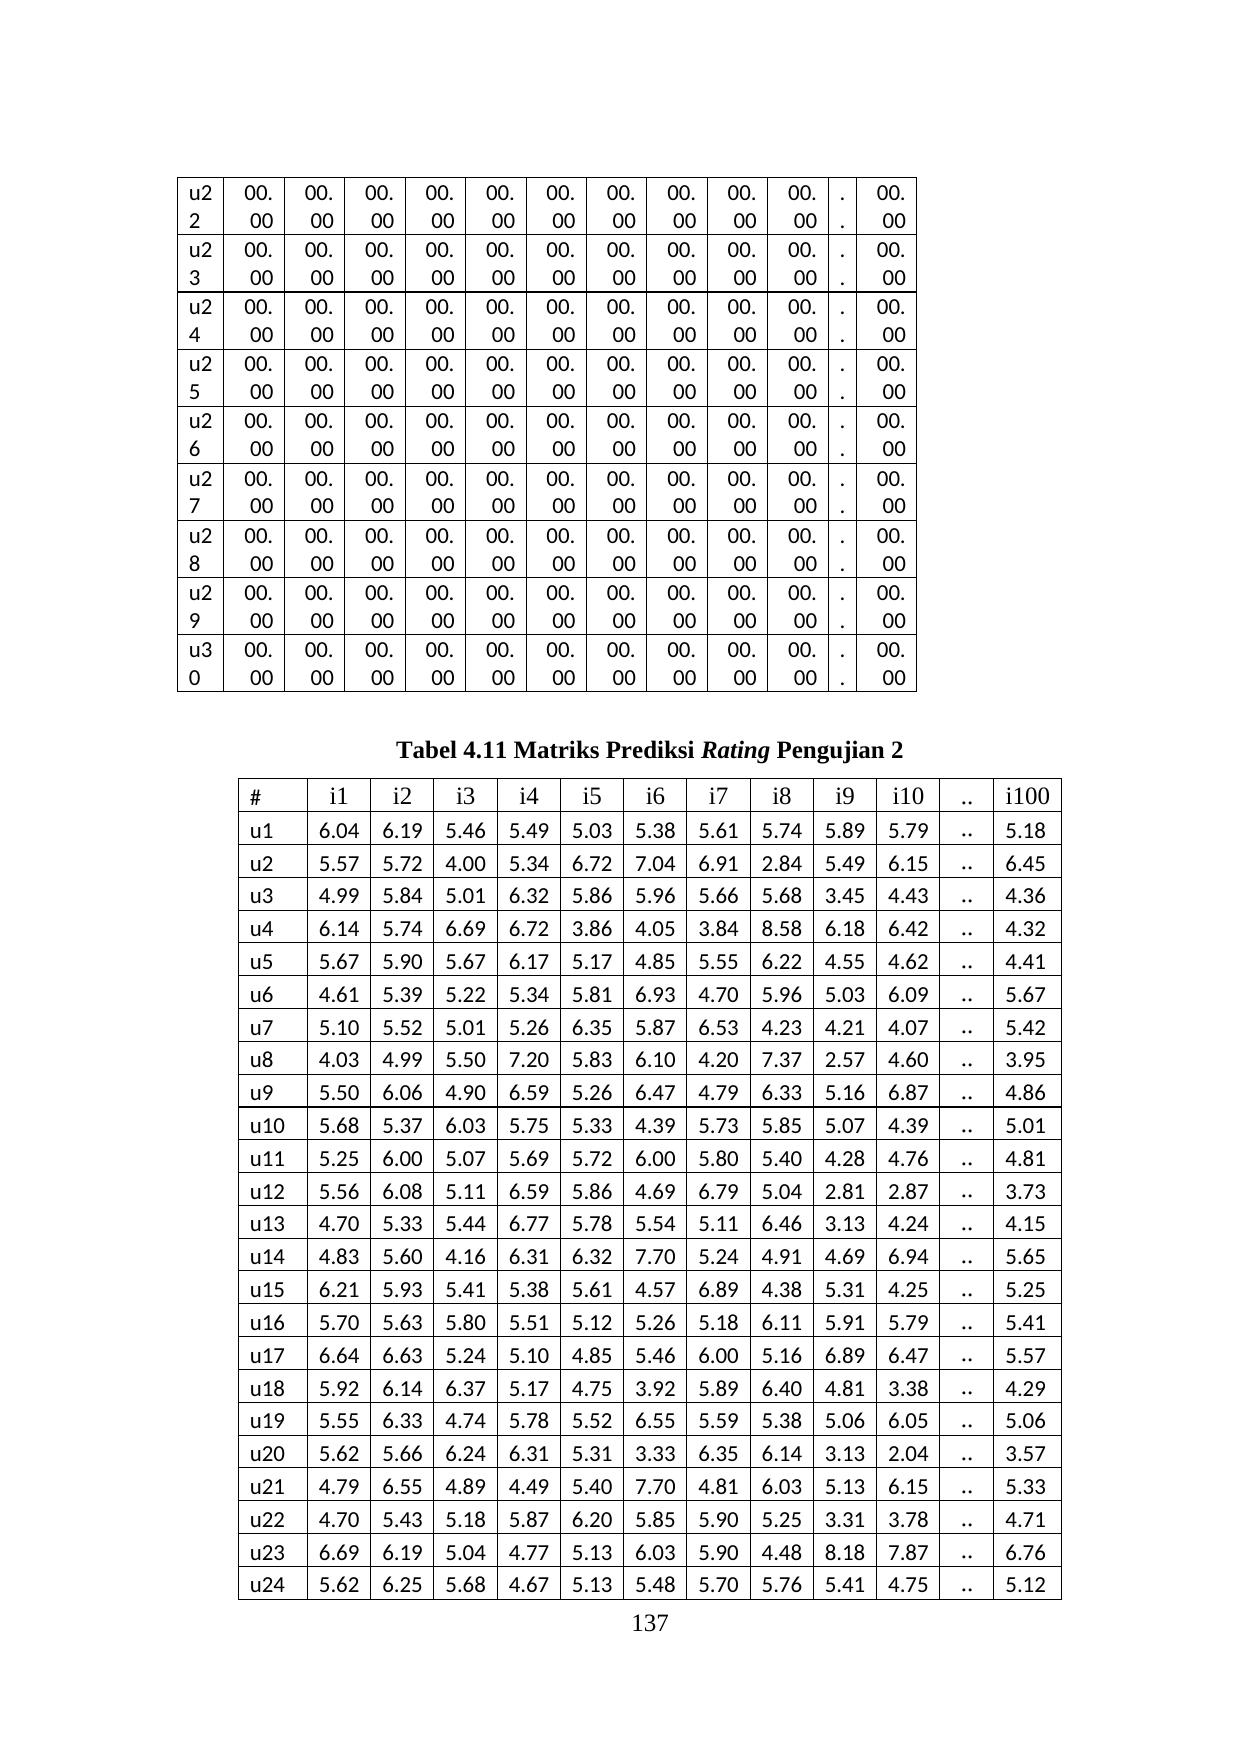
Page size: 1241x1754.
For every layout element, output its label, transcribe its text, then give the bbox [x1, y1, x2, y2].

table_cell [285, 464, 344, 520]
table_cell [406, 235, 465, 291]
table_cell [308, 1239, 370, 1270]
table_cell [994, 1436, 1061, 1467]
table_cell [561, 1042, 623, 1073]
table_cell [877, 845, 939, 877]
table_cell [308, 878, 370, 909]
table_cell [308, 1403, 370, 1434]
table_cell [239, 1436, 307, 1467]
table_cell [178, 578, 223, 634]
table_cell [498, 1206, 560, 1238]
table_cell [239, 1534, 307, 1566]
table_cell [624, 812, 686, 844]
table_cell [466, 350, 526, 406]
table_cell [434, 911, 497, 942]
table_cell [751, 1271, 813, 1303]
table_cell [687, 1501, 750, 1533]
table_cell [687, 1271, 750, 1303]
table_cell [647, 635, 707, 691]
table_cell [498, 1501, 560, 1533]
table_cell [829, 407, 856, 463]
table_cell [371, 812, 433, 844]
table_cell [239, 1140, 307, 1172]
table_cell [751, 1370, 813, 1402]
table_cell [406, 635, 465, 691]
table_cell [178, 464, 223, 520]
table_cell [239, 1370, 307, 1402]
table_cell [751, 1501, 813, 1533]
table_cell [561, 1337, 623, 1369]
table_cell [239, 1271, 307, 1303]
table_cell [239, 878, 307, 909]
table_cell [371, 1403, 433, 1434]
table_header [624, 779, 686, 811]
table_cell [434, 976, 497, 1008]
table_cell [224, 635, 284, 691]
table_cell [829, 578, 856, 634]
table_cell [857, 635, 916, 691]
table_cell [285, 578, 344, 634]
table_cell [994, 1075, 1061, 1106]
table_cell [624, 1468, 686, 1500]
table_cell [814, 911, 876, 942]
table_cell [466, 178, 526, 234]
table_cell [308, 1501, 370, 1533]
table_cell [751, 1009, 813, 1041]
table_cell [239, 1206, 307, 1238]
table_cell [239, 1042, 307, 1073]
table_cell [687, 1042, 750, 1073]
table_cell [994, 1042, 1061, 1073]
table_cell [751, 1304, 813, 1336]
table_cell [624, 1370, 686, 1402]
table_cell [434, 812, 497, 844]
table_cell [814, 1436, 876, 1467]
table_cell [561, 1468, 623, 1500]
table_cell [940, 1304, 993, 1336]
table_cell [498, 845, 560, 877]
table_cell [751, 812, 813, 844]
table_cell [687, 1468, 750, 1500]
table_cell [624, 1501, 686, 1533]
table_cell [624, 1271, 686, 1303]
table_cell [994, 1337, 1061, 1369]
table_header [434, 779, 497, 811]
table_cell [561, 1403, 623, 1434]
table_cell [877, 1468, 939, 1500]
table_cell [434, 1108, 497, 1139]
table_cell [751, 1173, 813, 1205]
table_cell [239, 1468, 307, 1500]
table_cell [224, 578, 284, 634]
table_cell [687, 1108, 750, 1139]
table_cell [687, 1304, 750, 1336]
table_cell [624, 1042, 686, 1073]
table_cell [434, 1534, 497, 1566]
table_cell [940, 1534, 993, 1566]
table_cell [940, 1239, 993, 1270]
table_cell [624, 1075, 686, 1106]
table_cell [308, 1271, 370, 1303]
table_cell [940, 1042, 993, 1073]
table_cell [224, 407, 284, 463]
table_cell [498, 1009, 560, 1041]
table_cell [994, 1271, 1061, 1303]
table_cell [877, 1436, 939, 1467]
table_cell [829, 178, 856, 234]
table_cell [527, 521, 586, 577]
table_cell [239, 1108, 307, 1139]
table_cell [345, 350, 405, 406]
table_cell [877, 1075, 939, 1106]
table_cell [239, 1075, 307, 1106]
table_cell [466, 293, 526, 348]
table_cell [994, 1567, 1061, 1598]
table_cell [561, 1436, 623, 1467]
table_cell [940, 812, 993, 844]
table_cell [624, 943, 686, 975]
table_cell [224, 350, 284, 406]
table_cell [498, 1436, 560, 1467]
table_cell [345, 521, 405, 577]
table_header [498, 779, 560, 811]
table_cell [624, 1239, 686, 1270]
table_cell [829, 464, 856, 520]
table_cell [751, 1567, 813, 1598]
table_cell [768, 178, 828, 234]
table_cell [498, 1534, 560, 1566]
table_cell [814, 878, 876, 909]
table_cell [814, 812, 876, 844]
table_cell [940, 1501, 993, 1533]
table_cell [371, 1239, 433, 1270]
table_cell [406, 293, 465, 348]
text Tabel 4.11 Matriks Prediksi Rating Pengujian 2 [177, 735, 1122, 764]
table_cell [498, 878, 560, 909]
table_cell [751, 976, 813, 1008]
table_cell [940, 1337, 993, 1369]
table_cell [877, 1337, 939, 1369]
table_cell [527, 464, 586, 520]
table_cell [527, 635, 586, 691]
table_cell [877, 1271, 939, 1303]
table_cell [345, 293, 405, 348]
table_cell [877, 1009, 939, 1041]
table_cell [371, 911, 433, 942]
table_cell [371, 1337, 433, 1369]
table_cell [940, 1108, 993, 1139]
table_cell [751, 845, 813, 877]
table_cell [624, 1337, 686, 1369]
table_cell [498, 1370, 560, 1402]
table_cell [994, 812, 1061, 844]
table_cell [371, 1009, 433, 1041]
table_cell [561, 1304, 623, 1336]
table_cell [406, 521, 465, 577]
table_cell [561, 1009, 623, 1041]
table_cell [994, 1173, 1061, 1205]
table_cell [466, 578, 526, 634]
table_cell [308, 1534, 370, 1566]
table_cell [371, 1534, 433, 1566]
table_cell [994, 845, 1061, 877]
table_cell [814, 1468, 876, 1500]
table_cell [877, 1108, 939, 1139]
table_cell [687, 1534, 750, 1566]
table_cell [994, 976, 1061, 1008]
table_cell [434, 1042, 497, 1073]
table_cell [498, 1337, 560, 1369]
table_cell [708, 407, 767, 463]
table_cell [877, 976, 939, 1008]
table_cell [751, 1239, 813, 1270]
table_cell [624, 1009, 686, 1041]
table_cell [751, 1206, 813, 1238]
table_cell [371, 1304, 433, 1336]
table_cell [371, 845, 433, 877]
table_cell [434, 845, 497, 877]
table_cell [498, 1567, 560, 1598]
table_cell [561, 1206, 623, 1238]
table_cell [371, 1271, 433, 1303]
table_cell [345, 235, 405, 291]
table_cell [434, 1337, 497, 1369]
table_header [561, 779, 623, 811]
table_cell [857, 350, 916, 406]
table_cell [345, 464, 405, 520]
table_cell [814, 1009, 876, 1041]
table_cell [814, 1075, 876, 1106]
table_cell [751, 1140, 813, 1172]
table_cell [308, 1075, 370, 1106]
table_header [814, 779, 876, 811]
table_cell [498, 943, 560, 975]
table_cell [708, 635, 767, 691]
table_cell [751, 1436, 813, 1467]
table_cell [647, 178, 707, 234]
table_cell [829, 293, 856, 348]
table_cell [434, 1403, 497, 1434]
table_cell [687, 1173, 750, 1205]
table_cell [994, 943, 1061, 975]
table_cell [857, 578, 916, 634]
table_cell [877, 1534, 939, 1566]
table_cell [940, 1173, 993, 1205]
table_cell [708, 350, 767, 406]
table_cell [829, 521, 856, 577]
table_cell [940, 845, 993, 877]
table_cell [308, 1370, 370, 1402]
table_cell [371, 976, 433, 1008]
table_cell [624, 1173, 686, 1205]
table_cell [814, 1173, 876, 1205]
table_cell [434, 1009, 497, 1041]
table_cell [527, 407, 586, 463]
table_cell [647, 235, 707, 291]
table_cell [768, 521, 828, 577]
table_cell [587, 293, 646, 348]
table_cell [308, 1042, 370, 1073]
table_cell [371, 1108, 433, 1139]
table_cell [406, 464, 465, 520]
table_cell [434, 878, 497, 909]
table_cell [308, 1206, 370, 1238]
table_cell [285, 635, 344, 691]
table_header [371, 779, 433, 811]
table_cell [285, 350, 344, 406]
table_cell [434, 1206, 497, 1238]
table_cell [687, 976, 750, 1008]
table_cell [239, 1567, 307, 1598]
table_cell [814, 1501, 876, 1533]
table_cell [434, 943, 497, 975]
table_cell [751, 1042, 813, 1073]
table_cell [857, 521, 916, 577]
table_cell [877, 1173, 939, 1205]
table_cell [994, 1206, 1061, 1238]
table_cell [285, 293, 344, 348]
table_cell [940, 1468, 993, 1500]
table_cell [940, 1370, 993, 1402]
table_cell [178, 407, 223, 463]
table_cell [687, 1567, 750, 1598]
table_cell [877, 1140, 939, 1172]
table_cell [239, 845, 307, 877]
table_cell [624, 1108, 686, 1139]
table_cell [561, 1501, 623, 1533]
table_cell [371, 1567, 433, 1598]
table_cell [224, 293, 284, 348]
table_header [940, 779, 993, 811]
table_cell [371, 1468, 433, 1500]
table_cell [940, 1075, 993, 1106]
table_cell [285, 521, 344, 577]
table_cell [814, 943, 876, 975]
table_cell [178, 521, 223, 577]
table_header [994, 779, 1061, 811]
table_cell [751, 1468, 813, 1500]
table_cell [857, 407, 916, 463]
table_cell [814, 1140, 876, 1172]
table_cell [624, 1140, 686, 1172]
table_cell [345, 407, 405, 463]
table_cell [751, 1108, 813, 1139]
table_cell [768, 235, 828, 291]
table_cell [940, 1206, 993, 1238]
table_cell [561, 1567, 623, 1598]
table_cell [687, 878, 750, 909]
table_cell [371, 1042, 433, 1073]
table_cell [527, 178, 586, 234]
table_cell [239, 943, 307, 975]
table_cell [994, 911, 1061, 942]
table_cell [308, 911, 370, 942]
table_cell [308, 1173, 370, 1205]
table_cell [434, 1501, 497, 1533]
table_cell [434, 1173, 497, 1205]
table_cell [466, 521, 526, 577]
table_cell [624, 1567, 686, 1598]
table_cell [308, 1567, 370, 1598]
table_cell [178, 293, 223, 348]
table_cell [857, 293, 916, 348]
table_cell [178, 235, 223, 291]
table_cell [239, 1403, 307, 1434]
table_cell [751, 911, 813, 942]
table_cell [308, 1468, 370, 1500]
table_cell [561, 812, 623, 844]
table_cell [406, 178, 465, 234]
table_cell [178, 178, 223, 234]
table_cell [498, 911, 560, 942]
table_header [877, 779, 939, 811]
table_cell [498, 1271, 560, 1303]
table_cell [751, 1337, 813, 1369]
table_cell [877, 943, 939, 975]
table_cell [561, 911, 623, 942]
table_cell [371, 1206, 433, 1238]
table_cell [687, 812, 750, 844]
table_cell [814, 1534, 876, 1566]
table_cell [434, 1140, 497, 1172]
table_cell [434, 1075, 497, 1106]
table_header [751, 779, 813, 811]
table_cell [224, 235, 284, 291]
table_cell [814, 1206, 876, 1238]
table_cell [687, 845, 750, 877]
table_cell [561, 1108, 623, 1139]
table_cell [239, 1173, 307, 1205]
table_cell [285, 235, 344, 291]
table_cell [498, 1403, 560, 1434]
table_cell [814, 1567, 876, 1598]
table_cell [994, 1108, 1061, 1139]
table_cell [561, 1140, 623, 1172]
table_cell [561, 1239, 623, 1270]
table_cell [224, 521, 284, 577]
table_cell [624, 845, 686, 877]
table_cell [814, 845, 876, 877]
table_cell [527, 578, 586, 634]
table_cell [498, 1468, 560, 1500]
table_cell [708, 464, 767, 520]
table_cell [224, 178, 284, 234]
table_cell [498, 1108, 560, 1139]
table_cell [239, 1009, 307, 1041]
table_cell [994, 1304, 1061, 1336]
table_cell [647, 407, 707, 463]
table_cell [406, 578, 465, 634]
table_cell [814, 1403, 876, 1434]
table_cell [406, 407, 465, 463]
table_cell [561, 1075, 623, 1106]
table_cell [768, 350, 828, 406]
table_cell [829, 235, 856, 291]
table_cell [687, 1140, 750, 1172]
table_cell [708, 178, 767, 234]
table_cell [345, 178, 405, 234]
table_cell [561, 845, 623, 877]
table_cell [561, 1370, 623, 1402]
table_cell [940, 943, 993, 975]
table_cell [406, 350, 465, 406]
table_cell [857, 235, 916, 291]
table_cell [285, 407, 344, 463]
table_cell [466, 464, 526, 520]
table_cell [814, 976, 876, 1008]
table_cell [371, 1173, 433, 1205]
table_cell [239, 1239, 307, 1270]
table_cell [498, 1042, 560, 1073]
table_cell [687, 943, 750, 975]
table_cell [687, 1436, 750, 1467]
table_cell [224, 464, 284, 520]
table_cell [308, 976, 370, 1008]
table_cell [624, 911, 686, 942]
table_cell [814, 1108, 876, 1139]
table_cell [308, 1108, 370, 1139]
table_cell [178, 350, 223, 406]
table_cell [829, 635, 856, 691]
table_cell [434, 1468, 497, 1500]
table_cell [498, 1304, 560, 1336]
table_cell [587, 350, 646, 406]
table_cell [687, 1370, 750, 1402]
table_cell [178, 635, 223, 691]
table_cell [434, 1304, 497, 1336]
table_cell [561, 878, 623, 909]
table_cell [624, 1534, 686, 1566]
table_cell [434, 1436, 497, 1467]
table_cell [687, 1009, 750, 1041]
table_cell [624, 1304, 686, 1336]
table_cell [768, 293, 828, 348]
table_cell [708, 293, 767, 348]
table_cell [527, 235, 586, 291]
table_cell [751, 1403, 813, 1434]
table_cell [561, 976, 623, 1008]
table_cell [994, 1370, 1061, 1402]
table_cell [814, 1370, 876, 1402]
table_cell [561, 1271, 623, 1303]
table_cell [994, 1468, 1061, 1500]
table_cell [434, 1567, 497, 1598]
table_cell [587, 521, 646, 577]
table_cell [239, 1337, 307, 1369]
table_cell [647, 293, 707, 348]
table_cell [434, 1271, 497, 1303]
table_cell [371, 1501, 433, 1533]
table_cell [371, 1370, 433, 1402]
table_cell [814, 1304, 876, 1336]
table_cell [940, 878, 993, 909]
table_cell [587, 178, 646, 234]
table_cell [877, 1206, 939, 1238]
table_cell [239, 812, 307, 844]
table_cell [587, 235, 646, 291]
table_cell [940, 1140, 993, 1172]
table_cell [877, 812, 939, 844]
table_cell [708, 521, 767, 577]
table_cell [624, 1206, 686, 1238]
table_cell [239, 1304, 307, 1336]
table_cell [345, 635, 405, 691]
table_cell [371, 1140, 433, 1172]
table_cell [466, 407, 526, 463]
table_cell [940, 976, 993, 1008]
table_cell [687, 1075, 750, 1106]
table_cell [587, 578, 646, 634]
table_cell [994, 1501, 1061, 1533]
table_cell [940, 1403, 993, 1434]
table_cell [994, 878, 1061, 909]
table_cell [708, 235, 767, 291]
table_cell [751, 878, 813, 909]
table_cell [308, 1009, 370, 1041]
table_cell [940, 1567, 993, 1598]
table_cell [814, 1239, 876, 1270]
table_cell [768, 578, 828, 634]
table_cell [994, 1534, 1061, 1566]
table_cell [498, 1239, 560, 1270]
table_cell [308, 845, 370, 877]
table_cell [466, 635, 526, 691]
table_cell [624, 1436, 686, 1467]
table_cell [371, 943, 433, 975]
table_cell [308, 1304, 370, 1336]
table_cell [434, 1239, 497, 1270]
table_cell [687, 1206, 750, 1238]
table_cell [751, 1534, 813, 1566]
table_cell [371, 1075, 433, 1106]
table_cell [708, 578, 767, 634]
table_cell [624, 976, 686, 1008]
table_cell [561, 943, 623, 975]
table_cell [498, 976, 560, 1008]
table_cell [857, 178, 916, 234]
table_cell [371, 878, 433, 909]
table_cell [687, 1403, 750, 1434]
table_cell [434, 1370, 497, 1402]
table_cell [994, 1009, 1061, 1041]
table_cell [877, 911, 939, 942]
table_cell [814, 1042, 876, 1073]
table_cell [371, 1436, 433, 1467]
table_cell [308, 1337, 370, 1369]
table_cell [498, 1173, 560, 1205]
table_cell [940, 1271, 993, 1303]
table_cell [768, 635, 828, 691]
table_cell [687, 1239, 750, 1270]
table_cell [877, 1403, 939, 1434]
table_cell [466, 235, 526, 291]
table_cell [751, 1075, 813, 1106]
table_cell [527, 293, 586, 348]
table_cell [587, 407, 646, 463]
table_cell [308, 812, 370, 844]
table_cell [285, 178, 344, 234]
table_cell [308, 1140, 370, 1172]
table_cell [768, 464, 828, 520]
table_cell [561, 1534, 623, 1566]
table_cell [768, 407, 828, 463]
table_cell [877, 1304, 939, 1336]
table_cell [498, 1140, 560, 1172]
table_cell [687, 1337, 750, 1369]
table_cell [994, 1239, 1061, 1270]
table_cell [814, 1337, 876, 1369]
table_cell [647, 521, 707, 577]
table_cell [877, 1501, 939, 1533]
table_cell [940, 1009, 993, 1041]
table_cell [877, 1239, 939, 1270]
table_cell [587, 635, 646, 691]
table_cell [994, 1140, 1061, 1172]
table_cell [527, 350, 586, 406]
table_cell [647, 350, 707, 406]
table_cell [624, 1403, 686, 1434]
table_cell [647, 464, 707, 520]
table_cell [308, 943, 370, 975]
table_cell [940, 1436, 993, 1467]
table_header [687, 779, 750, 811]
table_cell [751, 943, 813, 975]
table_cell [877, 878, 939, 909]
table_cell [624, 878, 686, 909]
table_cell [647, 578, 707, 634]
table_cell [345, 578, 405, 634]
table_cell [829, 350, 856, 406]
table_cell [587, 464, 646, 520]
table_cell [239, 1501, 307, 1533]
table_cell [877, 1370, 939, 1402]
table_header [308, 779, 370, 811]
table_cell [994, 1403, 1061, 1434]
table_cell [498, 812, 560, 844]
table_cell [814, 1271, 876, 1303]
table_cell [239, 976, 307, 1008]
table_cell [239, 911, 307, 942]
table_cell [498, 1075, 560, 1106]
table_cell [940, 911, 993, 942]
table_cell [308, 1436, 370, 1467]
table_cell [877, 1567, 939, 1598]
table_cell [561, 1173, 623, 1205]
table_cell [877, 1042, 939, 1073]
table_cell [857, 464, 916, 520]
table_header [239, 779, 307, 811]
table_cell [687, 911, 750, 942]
